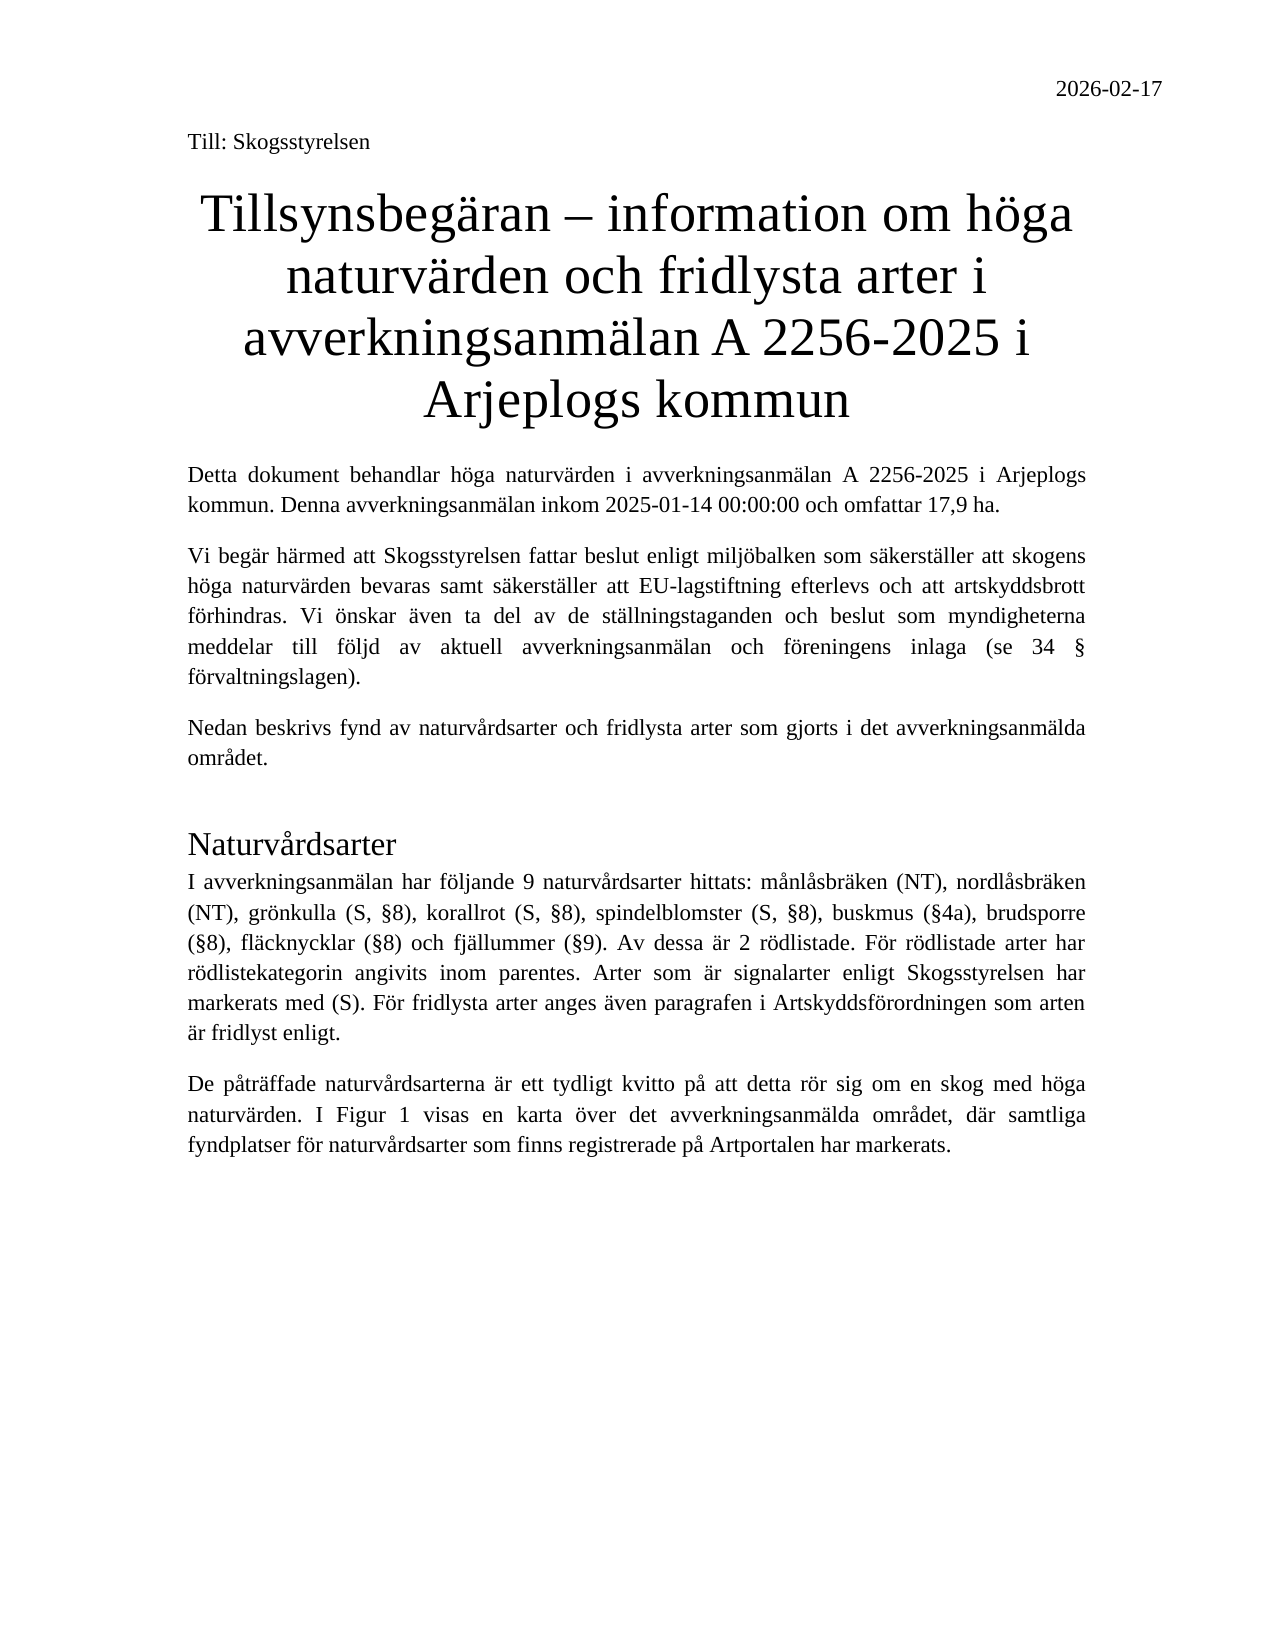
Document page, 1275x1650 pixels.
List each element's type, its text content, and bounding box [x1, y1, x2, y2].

text Vi begär härmed att Skogsstyrelsen fattar beslut enligt miljöbalken som säkerställer att skogens höga naturvärden bevaras samt säkerställer att EU-lagstiftning efterlevs och att artskyddsbrott förhindras. Vi önskar även ta del av de ställningstaganden och beslut som myndigheterna meddelar till följd av aktuell avverkningsanmälan och föreningens inlaga (se 34 § förvaltningslagen). [187, 542, 1087, 689]
text De påträffade naturvårdsarterna är ett tydligt kvitto på att detta rör sig om en skog med höga naturvärden. I Figur 1 visas en karta över det avverkningsanmälda området, där samtliga fyndplatser för naturvårdsarter som finns registrerade på Artportalen har markerats. [187, 1071, 1087, 1157]
text Detta dokument behandlar höga naturvärden i avverkningsanmälan A 2256-2025 i Arjeplogs kommun. Denna avverkningsanmälan inkom 2025-01-14 00:00:00 och omfattar 17,9 ha. [187, 461, 1087, 517]
title Tillsynsbegäran – information om höga naturvärden och fridlysta arter i avverkningsanmälan A 2256-2025 i Arjeplogs kommun [187, 180, 1087, 429]
text Nedan beskrivs fynd av naturvårdsarter och fridlysta arter som gjorts i det avverkningsanmälda området. [187, 714, 1087, 771]
text I avverkningsanmälan har följande 9 naturvårdsarter hittats: månlåsbräken (NT), nordlåsbräken (NT), grönkulla (S, §8), korallrot (S, §8), spindelblomster (S, §8), buskmus (§4a), brudsporre (§8), fläcknycklar (§8) och fjällummer (§9). Av dessa är 2 rödlistade. För rödlistade arter har rödlistekategorin angivits inom parentes. Arter som är signalarter enligt Skogsstyrelsen har markerats med (S). För fridlysta arter anges även paragrafen i Artskyddsförordningen som arten är fridlyst enligt. [187, 868, 1087, 1046]
subtitle Naturvårdsarter [187, 824, 1087, 863]
